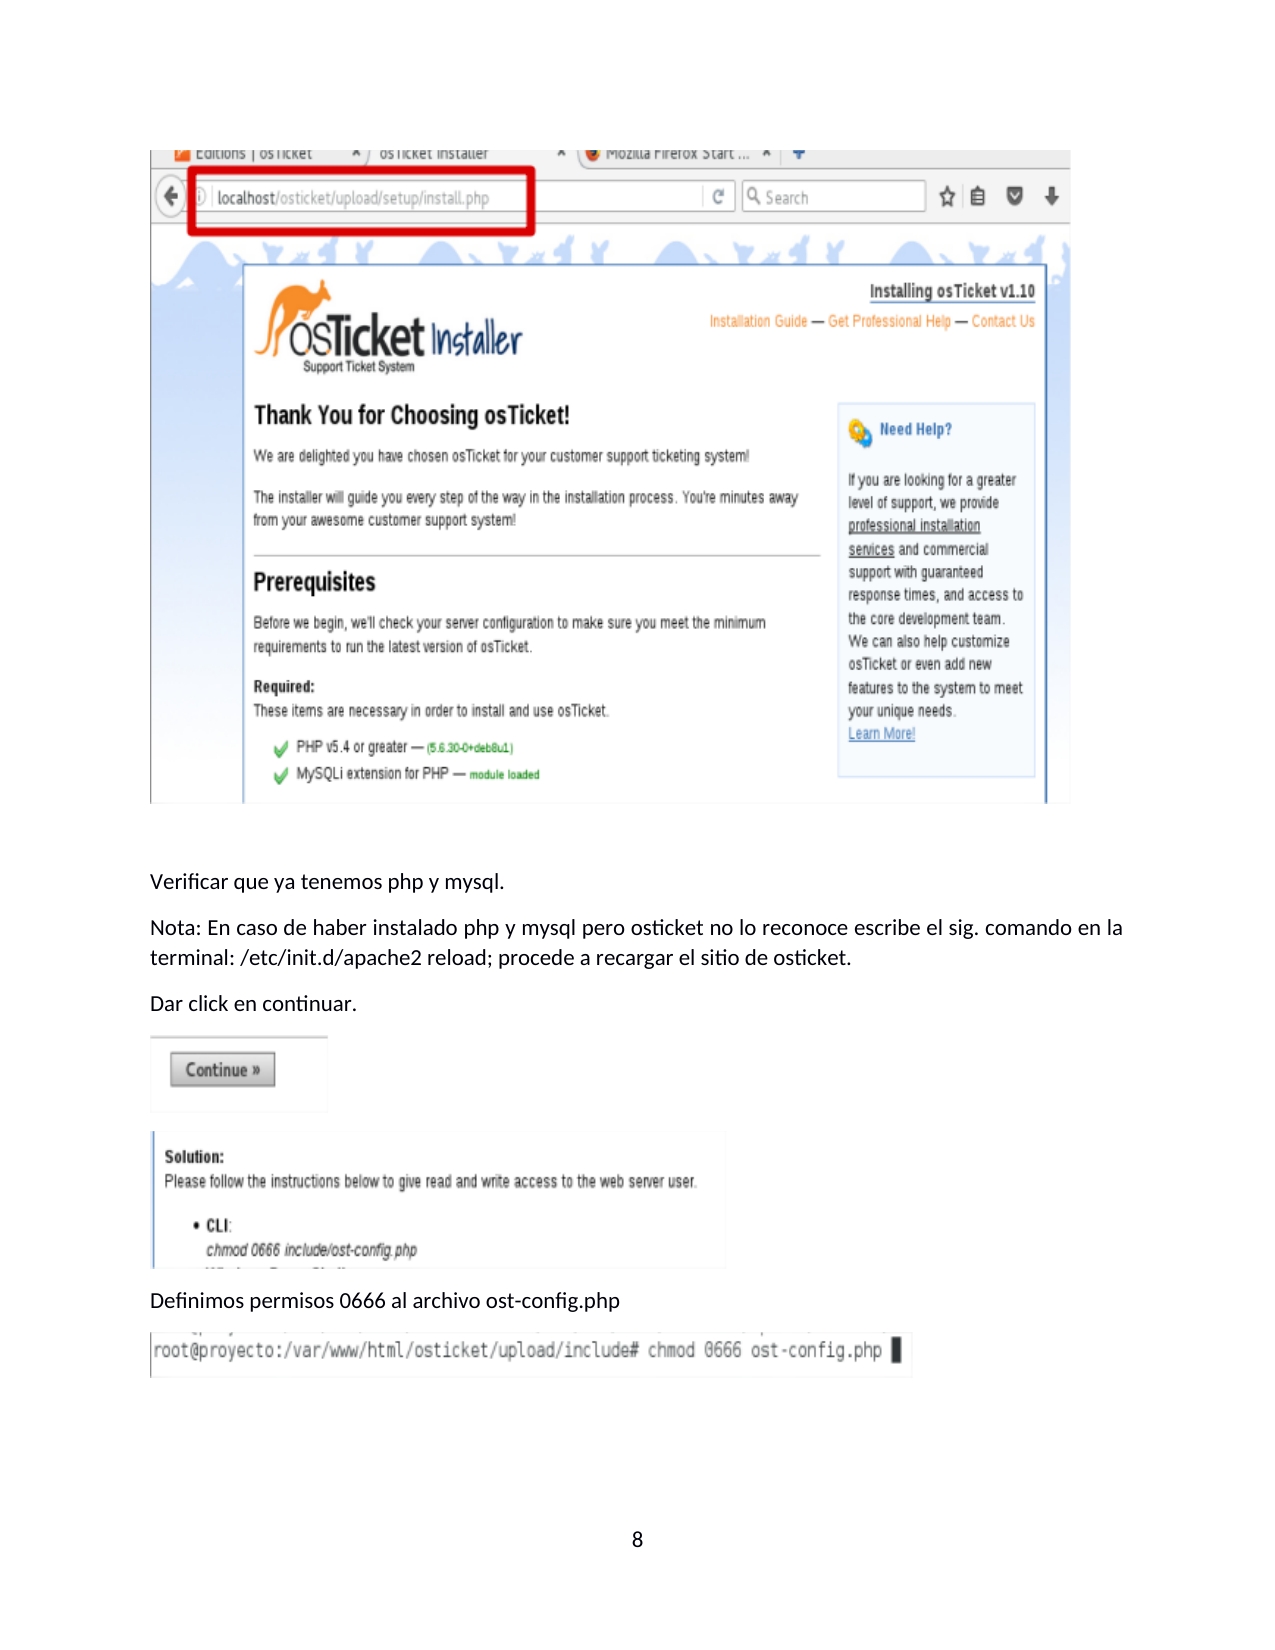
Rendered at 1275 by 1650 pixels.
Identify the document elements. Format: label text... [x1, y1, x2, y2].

text Verificar que ya tenemos php y mysql. [150, 867, 1125, 896]
text Definimos permisos 0666 al archivo ost-config.php [150, 1287, 1125, 1314]
text Dar click en continuar. [150, 989, 1125, 1017]
text Nota: En caso de haber instalado php y mysql pero osticket no lo reconoce escribe el sig. comando en la terminal: /etc/init.d/apache2 reload; procede a recargar el sitio de osticket. [150, 913, 1125, 971]
picture [150, 1035, 329, 1113]
picture [150, 1131, 727, 1269]
picture [150, 1332, 913, 1378]
picture [150, 150, 1071, 804]
